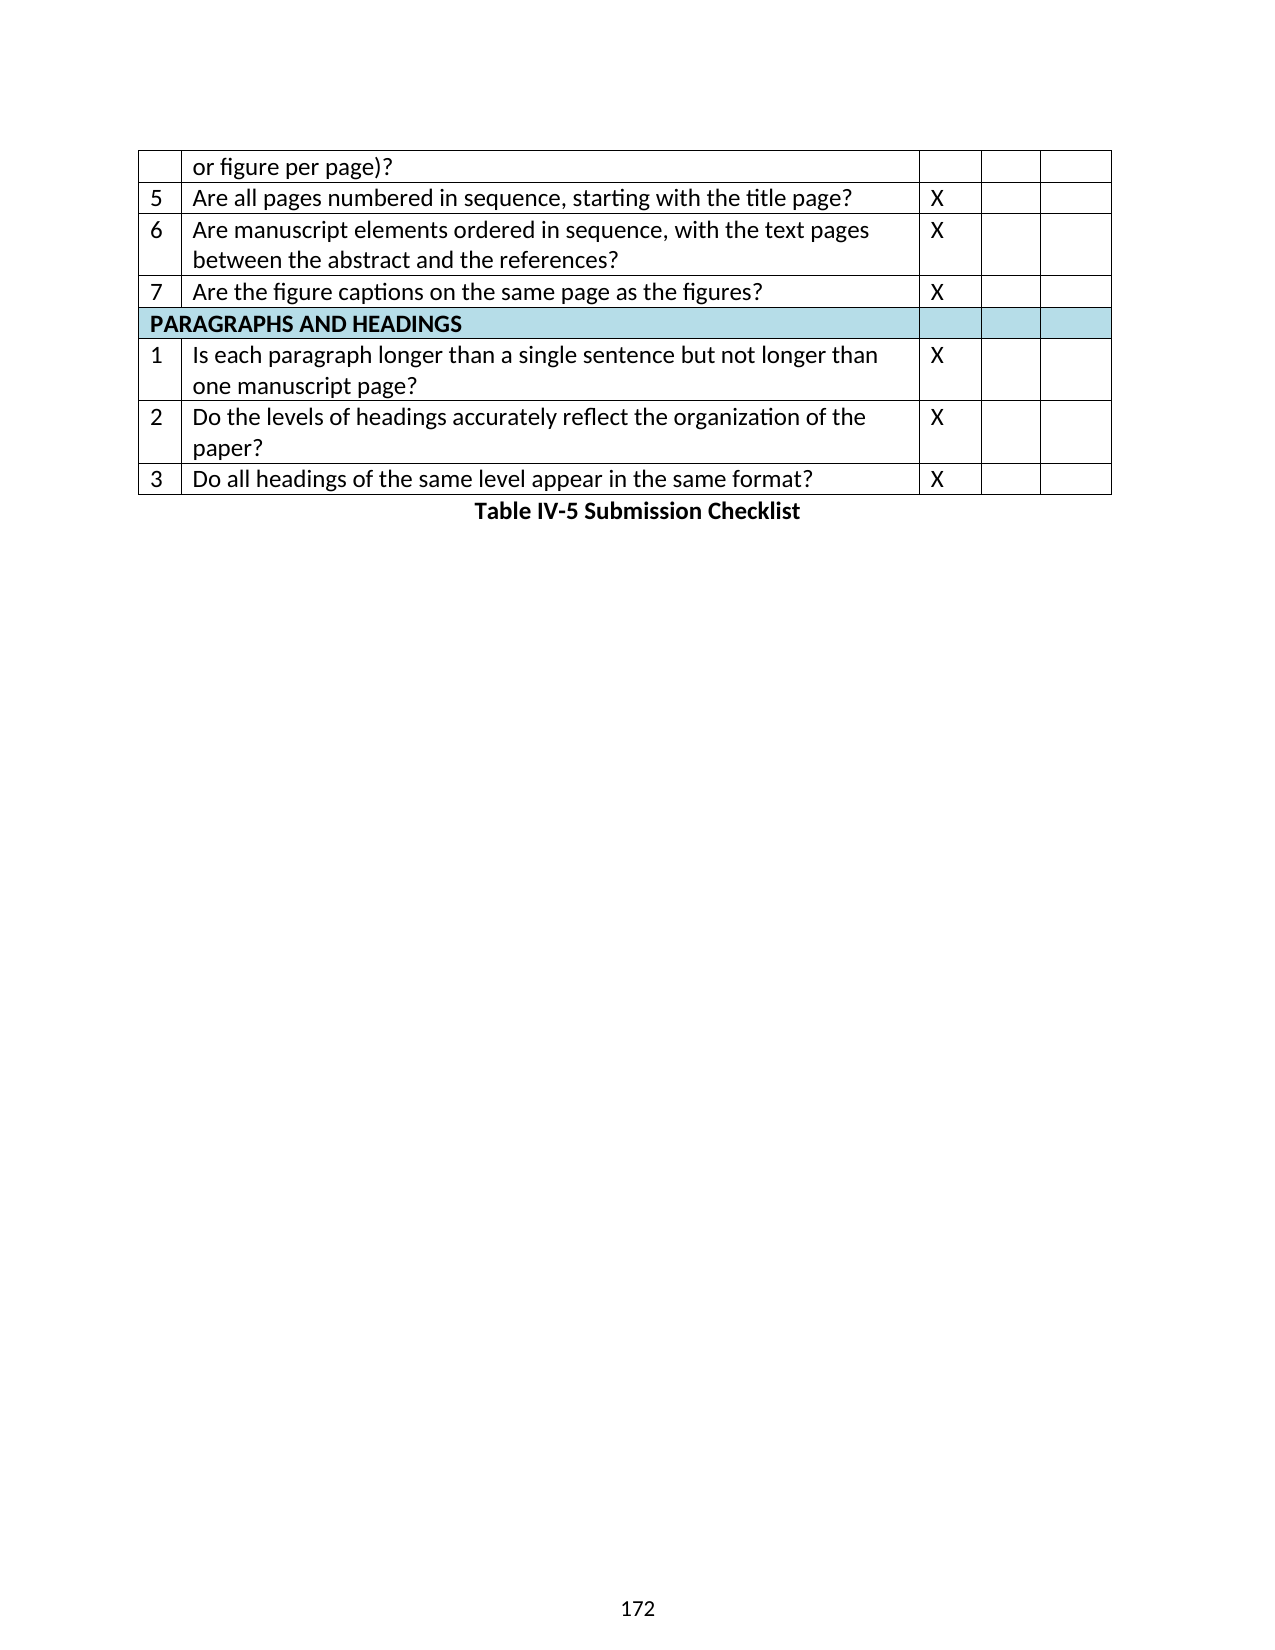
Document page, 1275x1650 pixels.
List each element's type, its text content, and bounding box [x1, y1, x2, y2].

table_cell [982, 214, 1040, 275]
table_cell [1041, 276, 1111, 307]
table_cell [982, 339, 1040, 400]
text Table IV-5 Submission Checklist [150, 495, 1125, 526]
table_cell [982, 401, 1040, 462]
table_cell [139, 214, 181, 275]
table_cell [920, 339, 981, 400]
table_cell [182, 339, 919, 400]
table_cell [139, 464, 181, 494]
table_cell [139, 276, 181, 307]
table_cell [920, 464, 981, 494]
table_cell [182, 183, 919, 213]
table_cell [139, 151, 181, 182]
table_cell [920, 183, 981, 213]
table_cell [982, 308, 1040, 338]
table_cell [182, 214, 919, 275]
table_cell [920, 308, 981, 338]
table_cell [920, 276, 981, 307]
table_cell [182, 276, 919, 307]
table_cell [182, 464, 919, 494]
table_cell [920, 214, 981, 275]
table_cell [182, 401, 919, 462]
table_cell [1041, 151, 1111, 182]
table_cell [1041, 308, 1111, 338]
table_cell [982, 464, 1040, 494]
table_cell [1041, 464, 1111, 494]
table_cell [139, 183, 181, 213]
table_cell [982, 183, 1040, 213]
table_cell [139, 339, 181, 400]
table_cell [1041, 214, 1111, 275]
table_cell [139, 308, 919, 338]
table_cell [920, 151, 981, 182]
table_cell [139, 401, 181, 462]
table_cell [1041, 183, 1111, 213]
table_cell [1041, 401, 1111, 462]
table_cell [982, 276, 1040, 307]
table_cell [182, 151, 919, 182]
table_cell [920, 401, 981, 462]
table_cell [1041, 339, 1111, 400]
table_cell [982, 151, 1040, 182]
